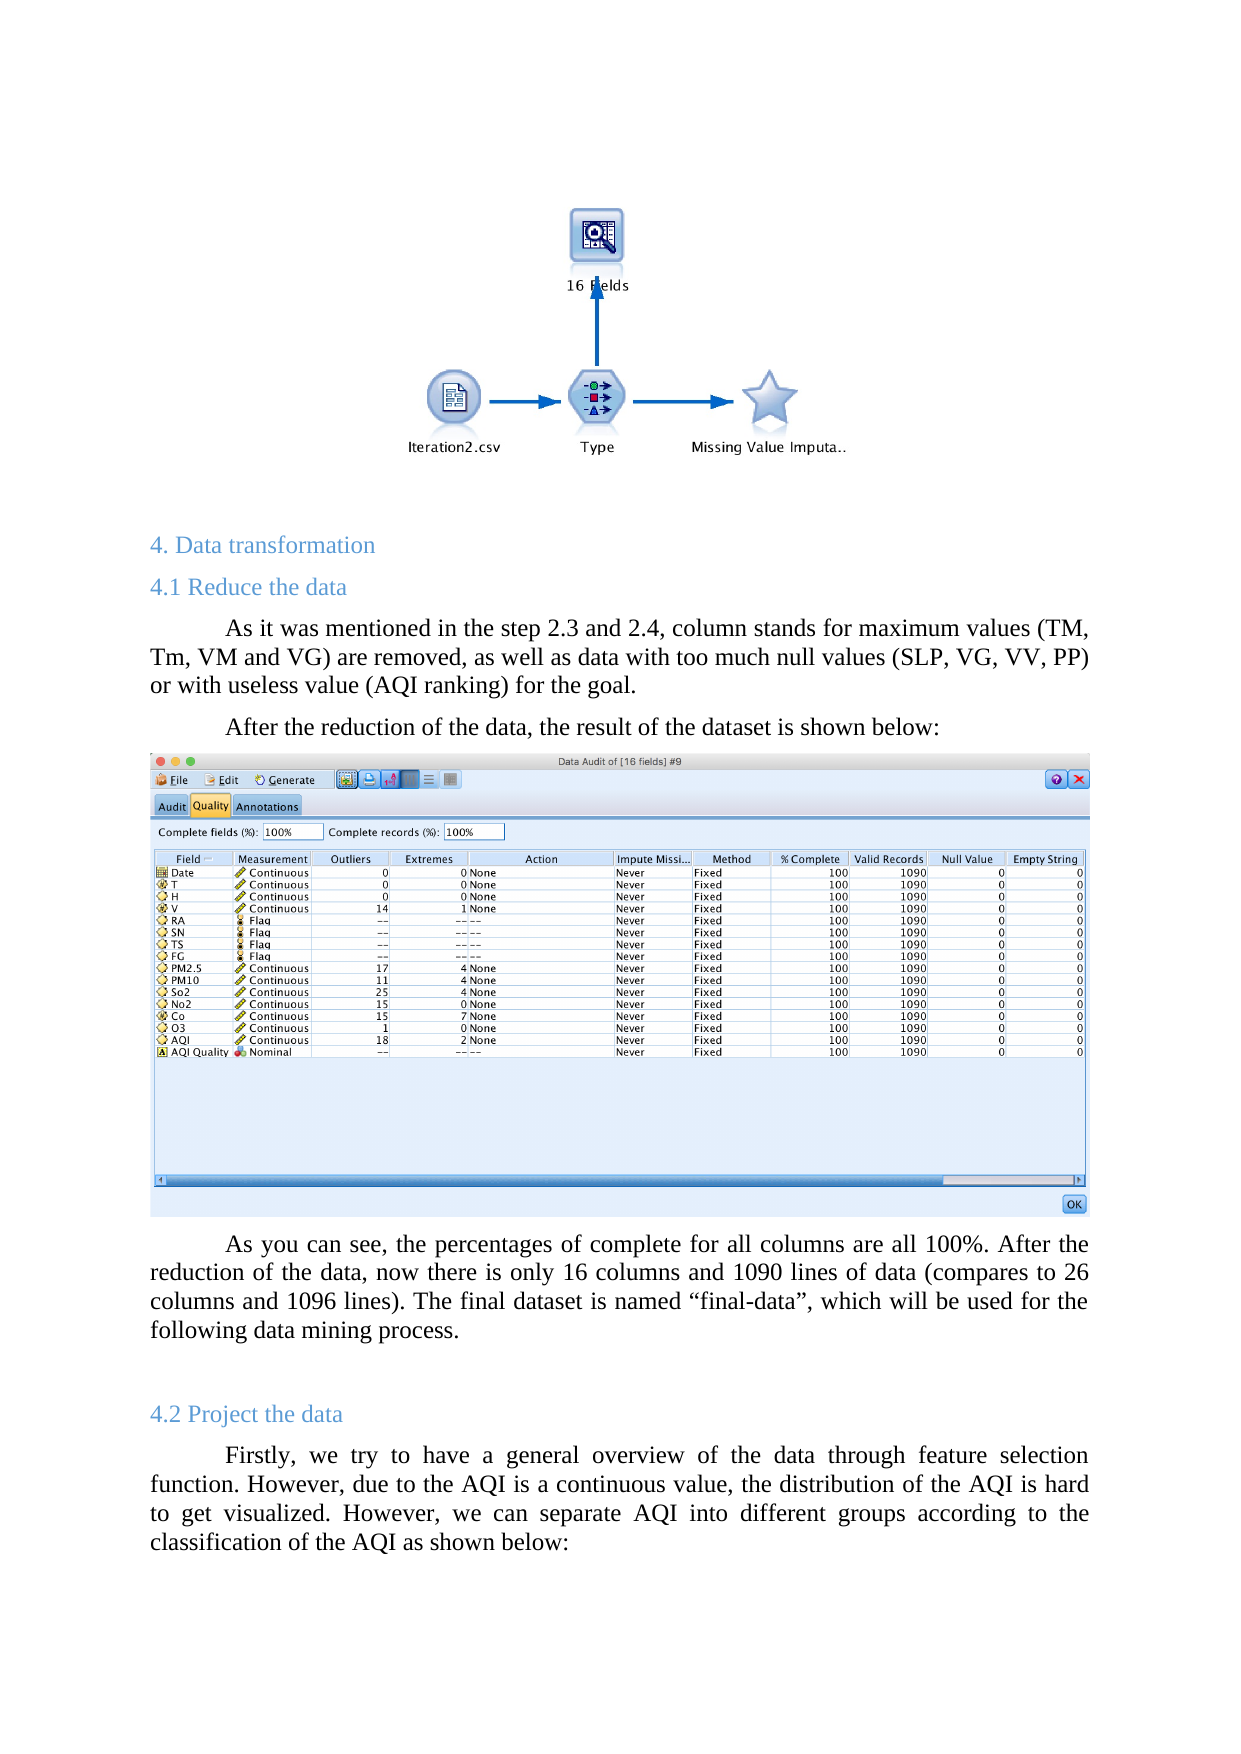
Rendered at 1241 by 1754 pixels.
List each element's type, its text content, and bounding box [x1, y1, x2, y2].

picture [361, 150, 879, 477]
text After the reduction of the data, the result of the dataset is shown below: [150, 712, 1090, 741]
text 4.1 Reduce the data [150, 572, 1090, 601]
text 4. Data transformation [150, 531, 1090, 559]
text As it was mentioned in the step 2.3 and 2.4, column stands for maximum values (TM, Tm, VM and VG) are removed, as well as data with too much null values (SLP, VG, VV, PP) or with useless value (AQI ranking) for the goal. [150, 613, 1090, 699]
text Firstly, we try to have a general overview of the data through feature selection function. However, due to the AQI is a continuous value, the distribution of the AQI is hard to get visualized. However, we can separate AQI into different groups according to the classification of the AQI as shown below: [150, 1441, 1090, 1556]
text As you can see, the percentages of complete for all columns are all 100%. After the reduction of the data, now there is only 16 columns and 1090 lines of data (compares to 26 columns and 1096 lines). The final dataset is named “final-data”, which will be used for the following data mining process. [150, 1229, 1090, 1344]
text 4.2 Project the data [150, 1399, 1090, 1428]
picture [150, 753, 1090, 1217]
